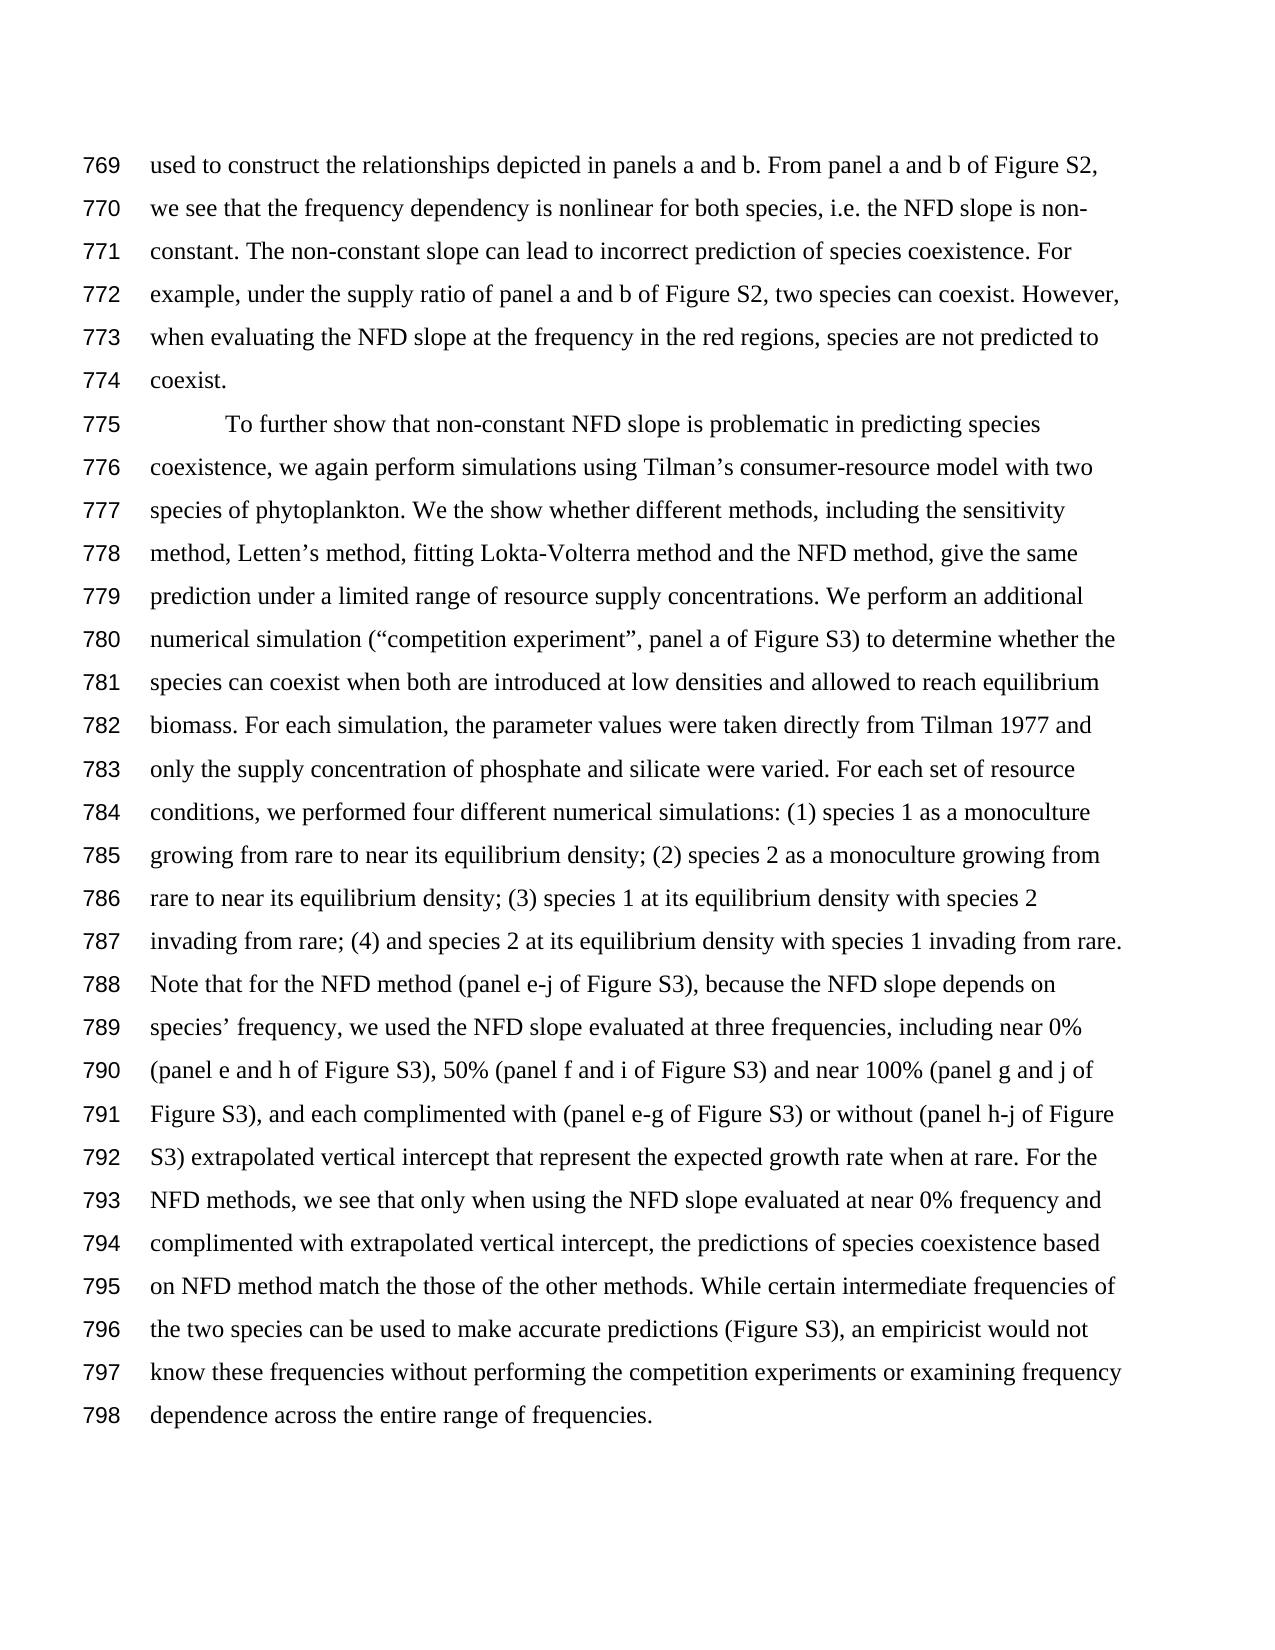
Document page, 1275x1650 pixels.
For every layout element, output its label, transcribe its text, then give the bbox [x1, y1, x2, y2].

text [150, 150, 1125, 394]
text To further show that non-constant NFD slope is problematic in predicting species coexistence, we again perform simulations using Tilman’s consumer-resource model with two species of phytoplankton. We the show whether different methods, including the sensitivity method, Letten’s method, fitting Lokta-Volterra method and the NFD method, give the same prediction under a limited range of resource supply concentrations. We perform an additional numerical simulation (“competition experiment”, panel a of Figure S3) to determine whether the species can coexist when both are introduced at low densities and allowed to reach equilibrium biomass. For each simulation, the parameter values were taken directly from Tilman 1977 and only the supply concentration of phosphate and silicate were varied. For each set of resource conditions, we performed four different numerical simulations: (1) species 1 as a monoculture growing from rare to near its equilibrium density; (2) species 2 as a monoculture growing from rare to near its equilibrium density; (3) species 1 at its equilibrium density with species 2 invading from rare; (4) and species 2 at its equilibrium density with species 1 invading from rare. Note that for the NFD method (panel e-j of Figure S3), because the NFD slope depends on species’ frequency, we used the NFD slope evaluated at three frequencies, including near 0% (panel e and h of Figure S3), 50% (panel f and i of Figure S3) and near 100% (panel g and j of Figure S3), and each complimented with (panel e-g of Figure S3) or without (panel h-j of Figure S3) extrapolated vertical intercept that represent the expected growth rate when at rare. For the NFD methods, we see that only when using the NFD slope evaluated at near 0% frequency and complimented with extrapolated vertical intercept, the predictions of species coexistence based on NFD method match the those of the other methods. While certain intermediate frequencies of the two species can be used to make accurate predictions (Figure S3), an empiricist would not know these frequencies without performing the competition experiments or examining frequency dependence across the entire range of frequencies. [150, 409, 1125, 1429]
